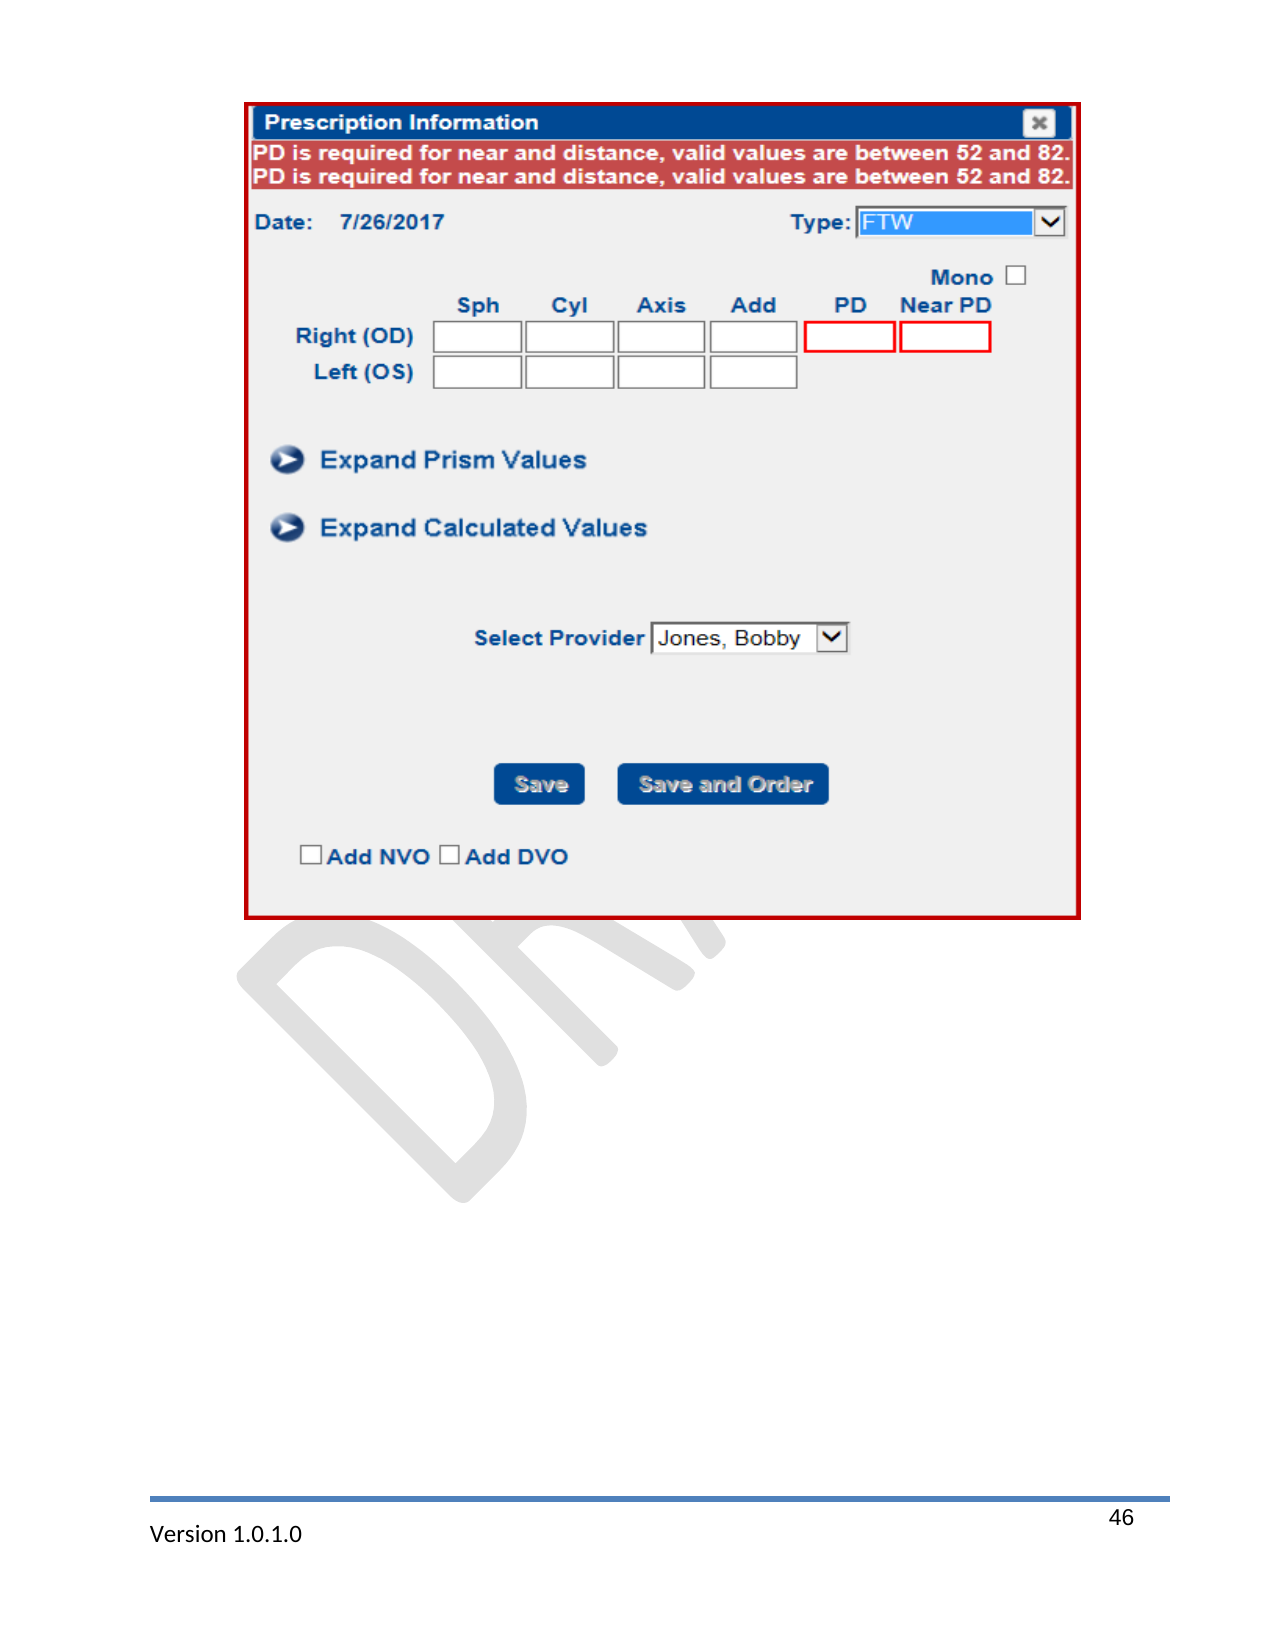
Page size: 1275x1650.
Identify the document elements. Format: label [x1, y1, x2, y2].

picture [244, 102, 1081, 920]
